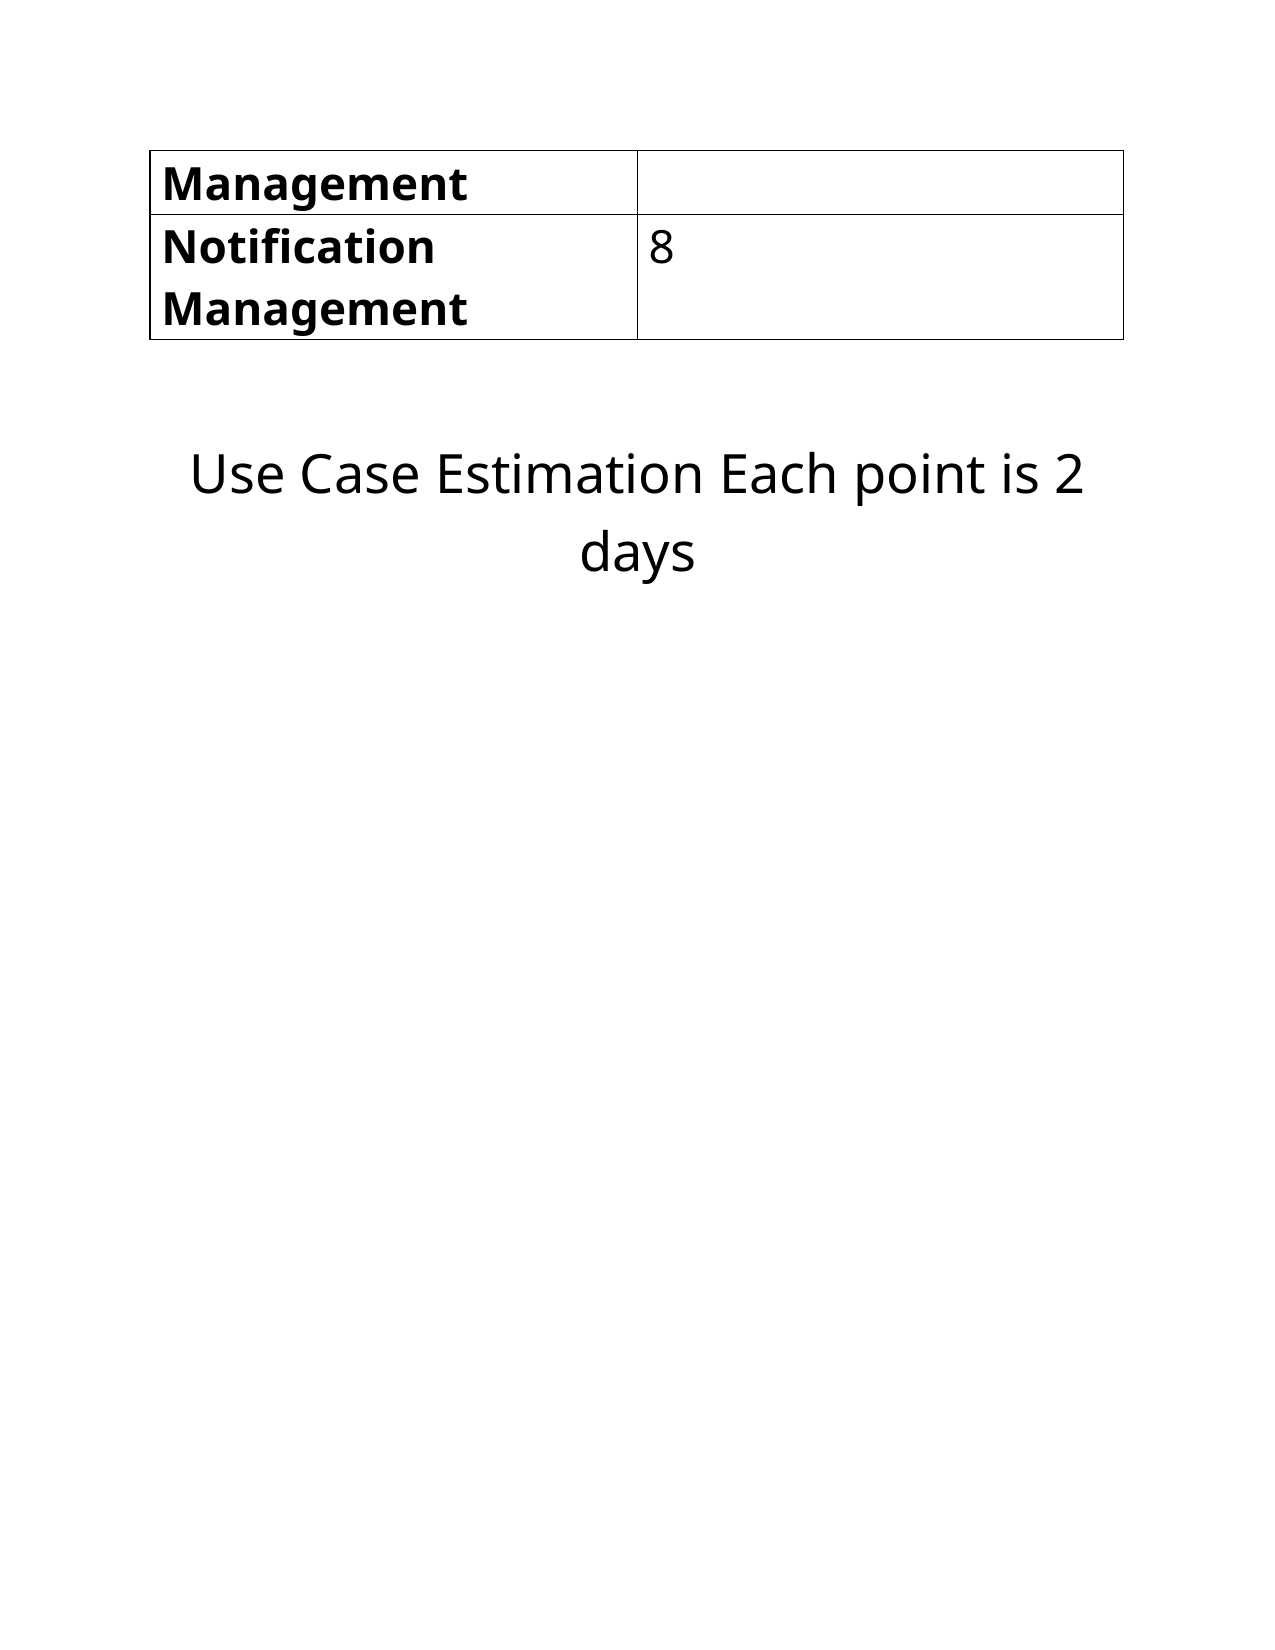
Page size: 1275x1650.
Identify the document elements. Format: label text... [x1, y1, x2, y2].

table_cell 8 [638, 215, 1123, 339]
text Use Case Estimation Each point is 2 days [150, 435, 1125, 587]
table_cell Notification Management [151, 215, 637, 339]
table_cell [151, 151, 637, 213]
table_cell 12 [638, 151, 1123, 213]
